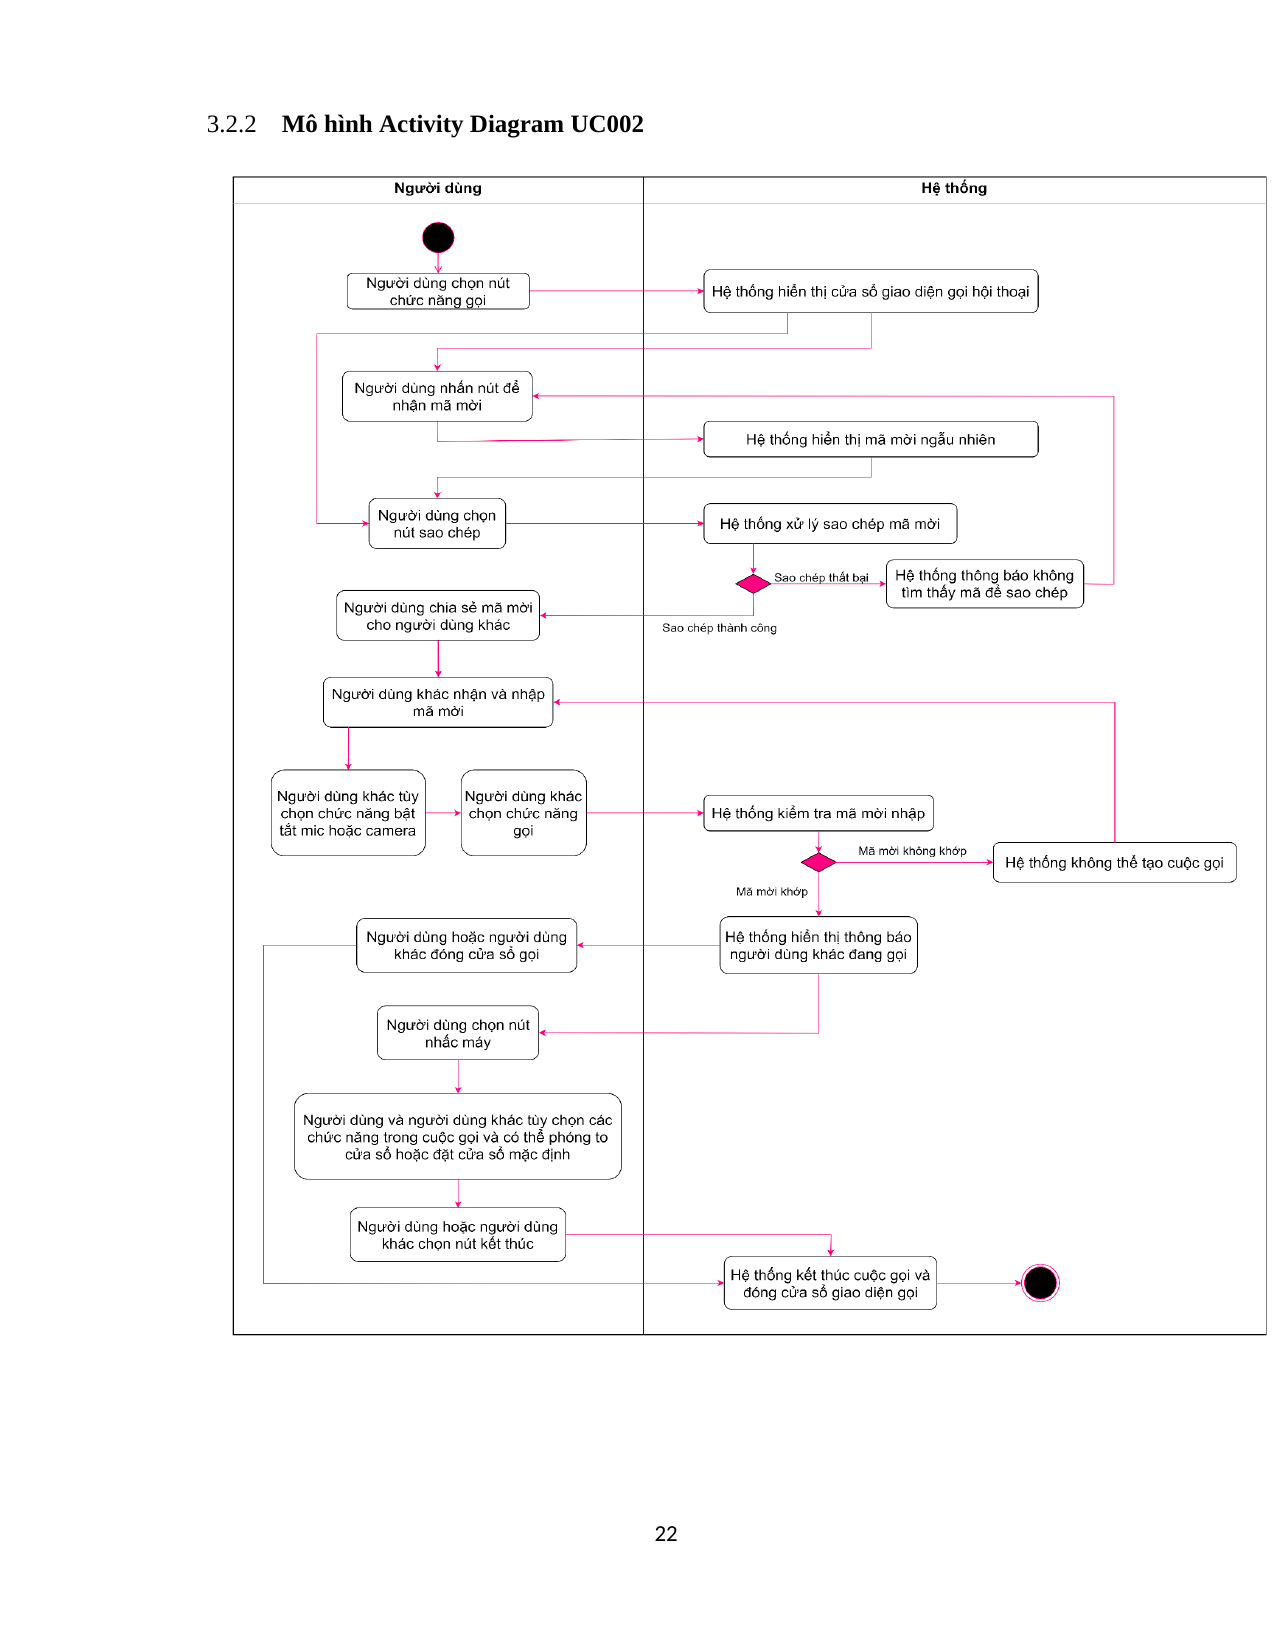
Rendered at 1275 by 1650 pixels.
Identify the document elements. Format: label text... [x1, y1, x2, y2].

subtitle Mô hình Activity Diagram UC002 [207, 109, 1125, 138]
picture [225, 169, 1274, 1342]
